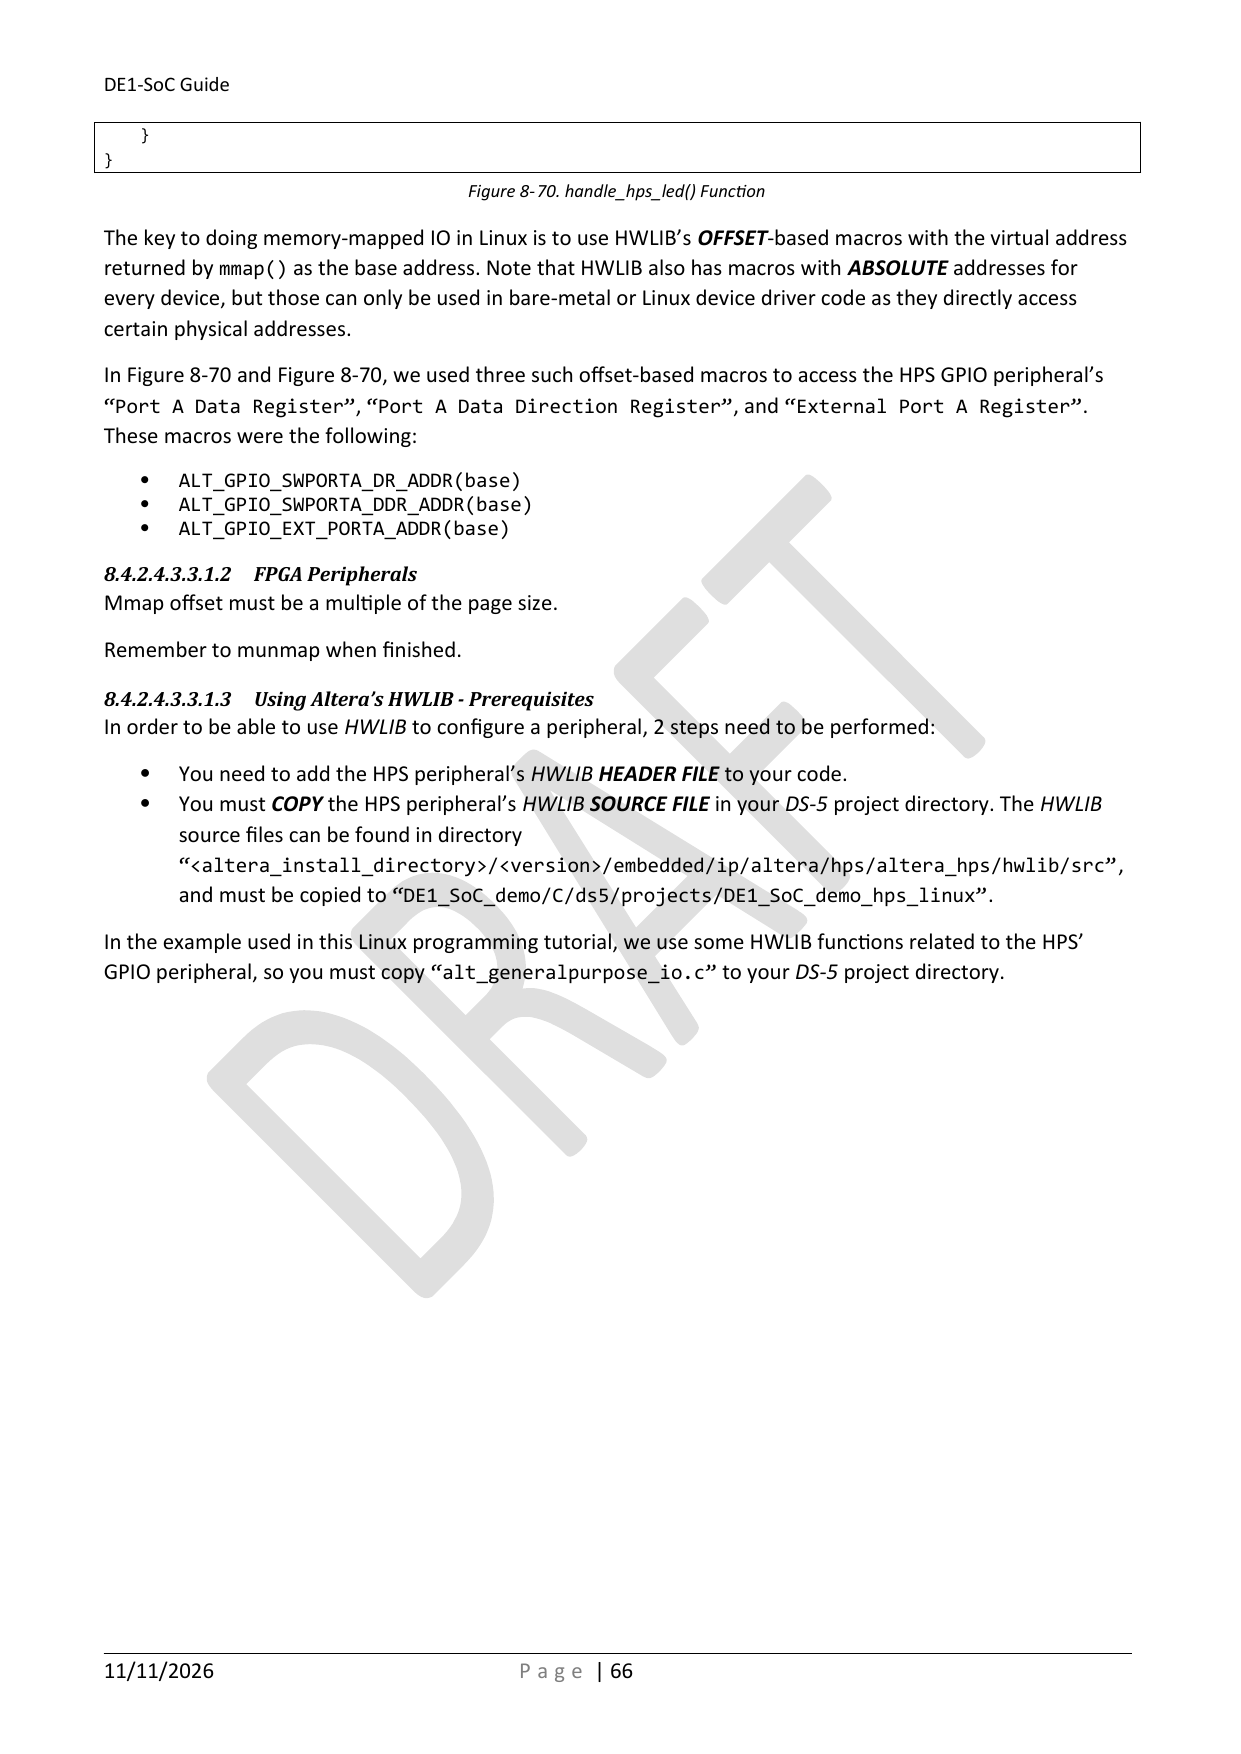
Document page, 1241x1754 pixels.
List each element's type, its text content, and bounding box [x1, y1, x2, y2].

text Remember to munmap when finished. [103, 635, 1132, 663]
text } [95, 147, 1140, 172]
subtitle FPGA Peripherals [103, 562, 1132, 586]
list ALT_GPIO_SWPORTA_DR_ADDR(base) [141, 468, 1132, 492]
list ALT_GPIO_SWPORTA_DDR_ADDR(base) [141, 492, 1132, 517]
text In the example used in this Linux programming tutorial, we use some HWLIB functions related to the HPS’ GPIO peripheral, so you must copy “alt_generalpurpose_io.c” to your DS-5 project directory. [103, 927, 1132, 985]
text } [95, 123, 1140, 144]
list You need to add the HPS peripheral’s HWLIB header file to your code. [141, 759, 1132, 787]
list You must copy the HPS peripheral’s HWLIB source file in your DS-5 project directory. The HWLIB source files can be found in directory “<altera_install_directory>/<version>/embedded/ip/altera/hps/altera_hps/hwlib/src”, and must be copied to “DE1_SoC_demo/C/ds5/projects/DE1_SoC_demo_hps_linux”. [141, 789, 1132, 908]
text Mmap offset must be a multiple of the page size. [103, 588, 1132, 616]
text In order to be able to use HWLIB to configure a peripheral, 2 steps need to be performed: [103, 712, 1132, 741]
subtitle Using Altera’s HWLIB - Prerequisites [103, 686, 1132, 711]
text The key to doing memory-mapped IO in Linux is to use HWLIB’s offset-based macros with the virtual address returned by mmap() as the base address. Note that HWLIB also has macros with absolute addresses for every device, but those can only be used in bare-metal or Linux device driver code as they directly access certain physical addresses. [103, 223, 1132, 342]
list ALT_GPIO_EXT_PORTA_ADDR(base) [141, 517, 1132, 541]
